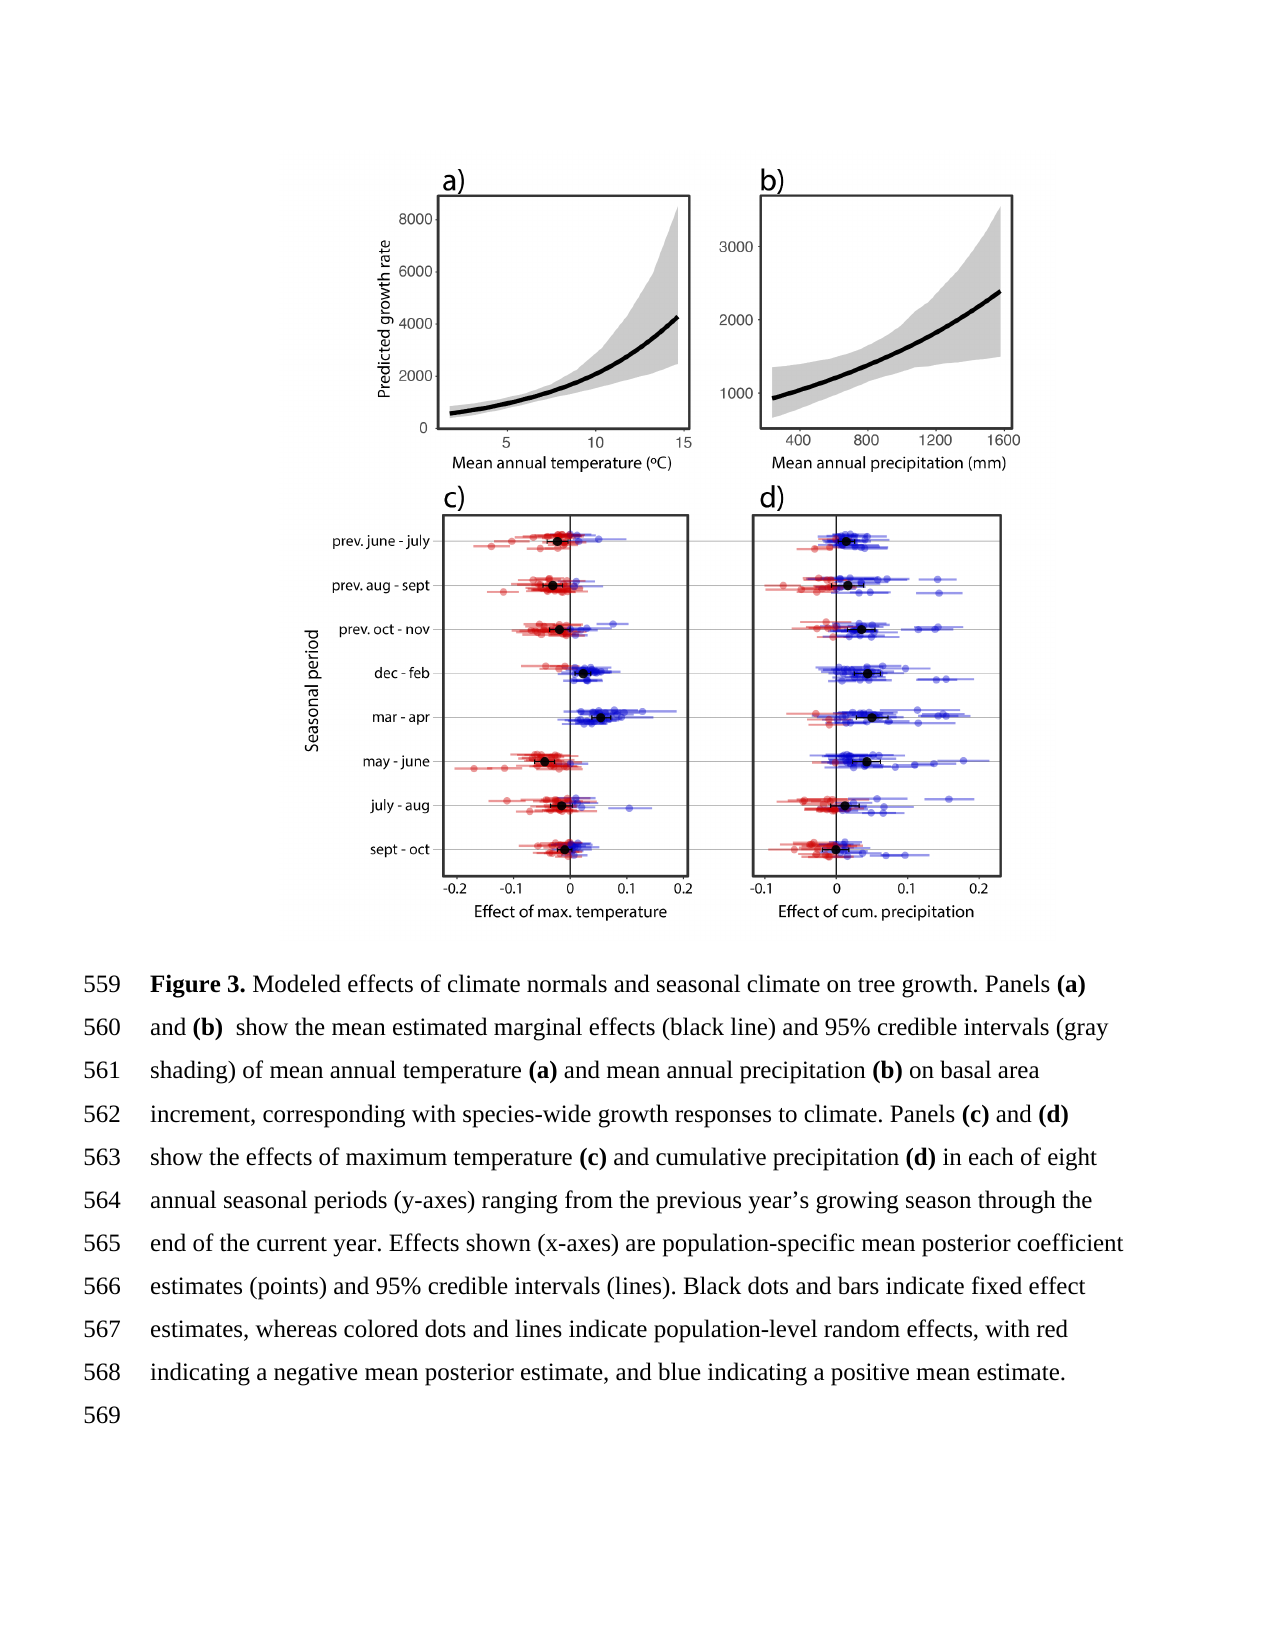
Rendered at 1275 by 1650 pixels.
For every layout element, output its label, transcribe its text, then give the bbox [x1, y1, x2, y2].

picture [278, 150, 1056, 941]
list Figure 3. Modeled effects of climate normals and seasonal climate on tree growth. Panels (a) and (b) show the mean estimated marginal effects (black line) and 95% credible intervals (gray shading) of mean annual temperature (a) and mean annual precipitation (b) on basal area increment, corresponding with species-wide growth responses to climate. Panels (c) and (d) show the effects of maximum temperature (c) and cumulative precipitation (d) in each of eight annual seasonal periods (y-axes) ranging from the previous year’s growing season through the end of the current year. Effects shown (x-axes) are population-specific mean posterior coefficient estimates (points) and 95% credible intervals (lines). Black dots and bars indicate fixed effect estimates, whereas colored dots and lines indicate population-level random effects, with red indicating a negative mean posterior estimate, and blue indicating a positive mean estimate. [150, 969, 1125, 1386]
